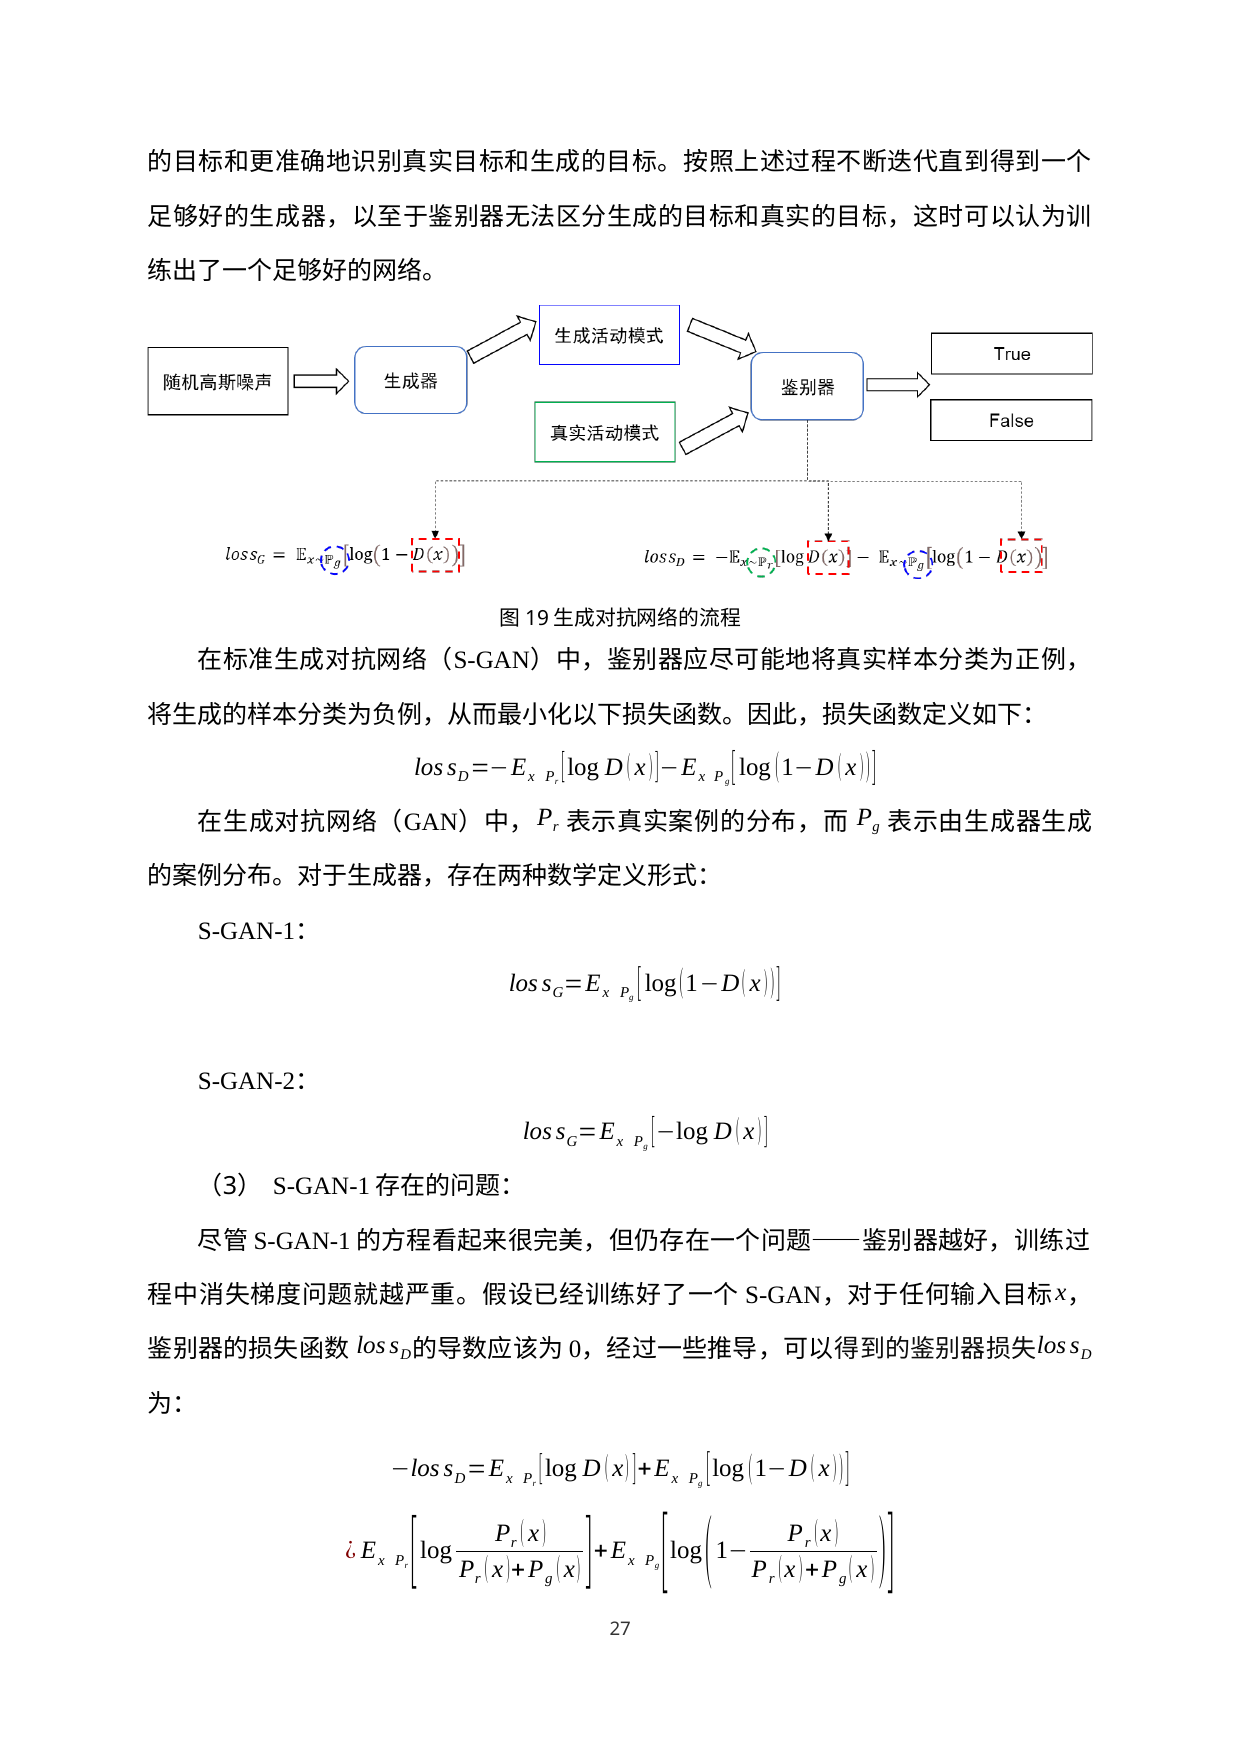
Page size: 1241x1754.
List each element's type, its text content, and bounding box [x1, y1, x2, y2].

picture [147, 305, 1093, 579]
text 在生成对抗网络（GAN）中， 表示真实案例的分布，而 ​ 表示由生成器生成的案例分布。对于生成器，存在两种数学定义形式： [148, 801, 1093, 892]
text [148, 142, 1093, 287]
text 尽管S-GAN-1的方程看起来很完美，但仍存在一个问题——鉴别器越好，训练过程中消失梯度问题就越严重。假设已经训练好了一个S-GAN，对于任何输入目标，鉴别器的损失函数 的导数应该为0，经过一些推导，可以得到的鉴别器损失为： [148, 1220, 1093, 1419]
list S-GAN-1存在的问题： [198, 1166, 1093, 1202]
text S-GAN-1： [148, 910, 1093, 946]
text 在标准生成对抗网络（S-GAN）中，鉴别器应尽可能地将真实样本分类为正例，将生成的样本分类为负例，从而最小化以下损失函数。因此，损失函数定义如下： [148, 640, 1093, 730]
text S-GAN-2： [148, 1060, 1093, 1097]
text 图 19 生成对抗网络的流程 [148, 601, 1093, 631]
